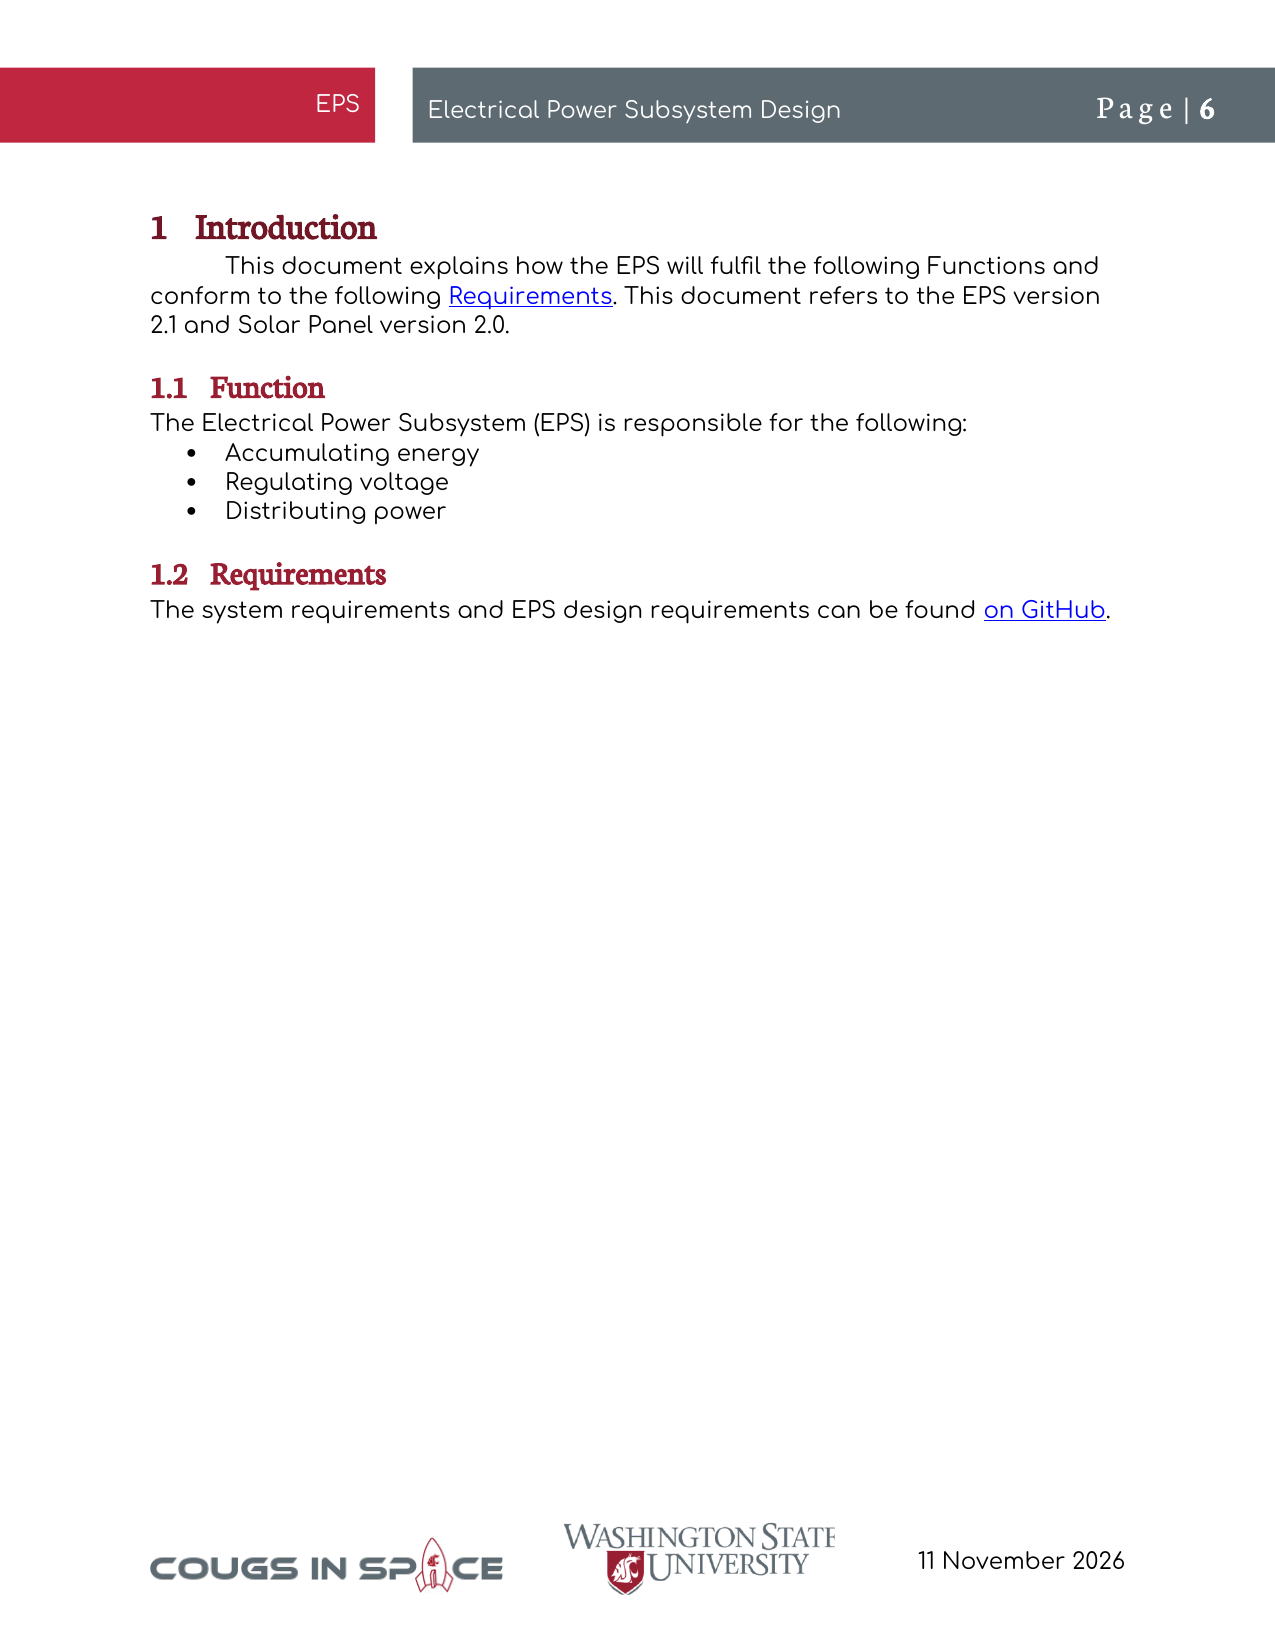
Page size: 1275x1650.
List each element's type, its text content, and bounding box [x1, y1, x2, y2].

text The Electrical Power Subsystem (EPS) is responsible for the following: [150, 412, 1125, 437]
picture [562, 1522, 835, 1594]
text This document explains how the EPS will fulfil the following Functions and conform to the following Requirements. This document refers to the EPS version 2.1 and Solar Panel version 2.0. [150, 254, 1125, 339]
list Distributing power [187, 499, 1125, 525]
subtitle Function [150, 363, 1125, 405]
picture [150, 1537, 503, 1594]
subtitle Introduction [150, 200, 1125, 247]
subtitle Requirements [150, 549, 1125, 592]
text The system requirements and EPS design requirements can be found on GitHub. [150, 598, 1125, 623]
list Accumulating energy [187, 441, 1125, 466]
list Regulating voltage [187, 470, 1125, 496]
